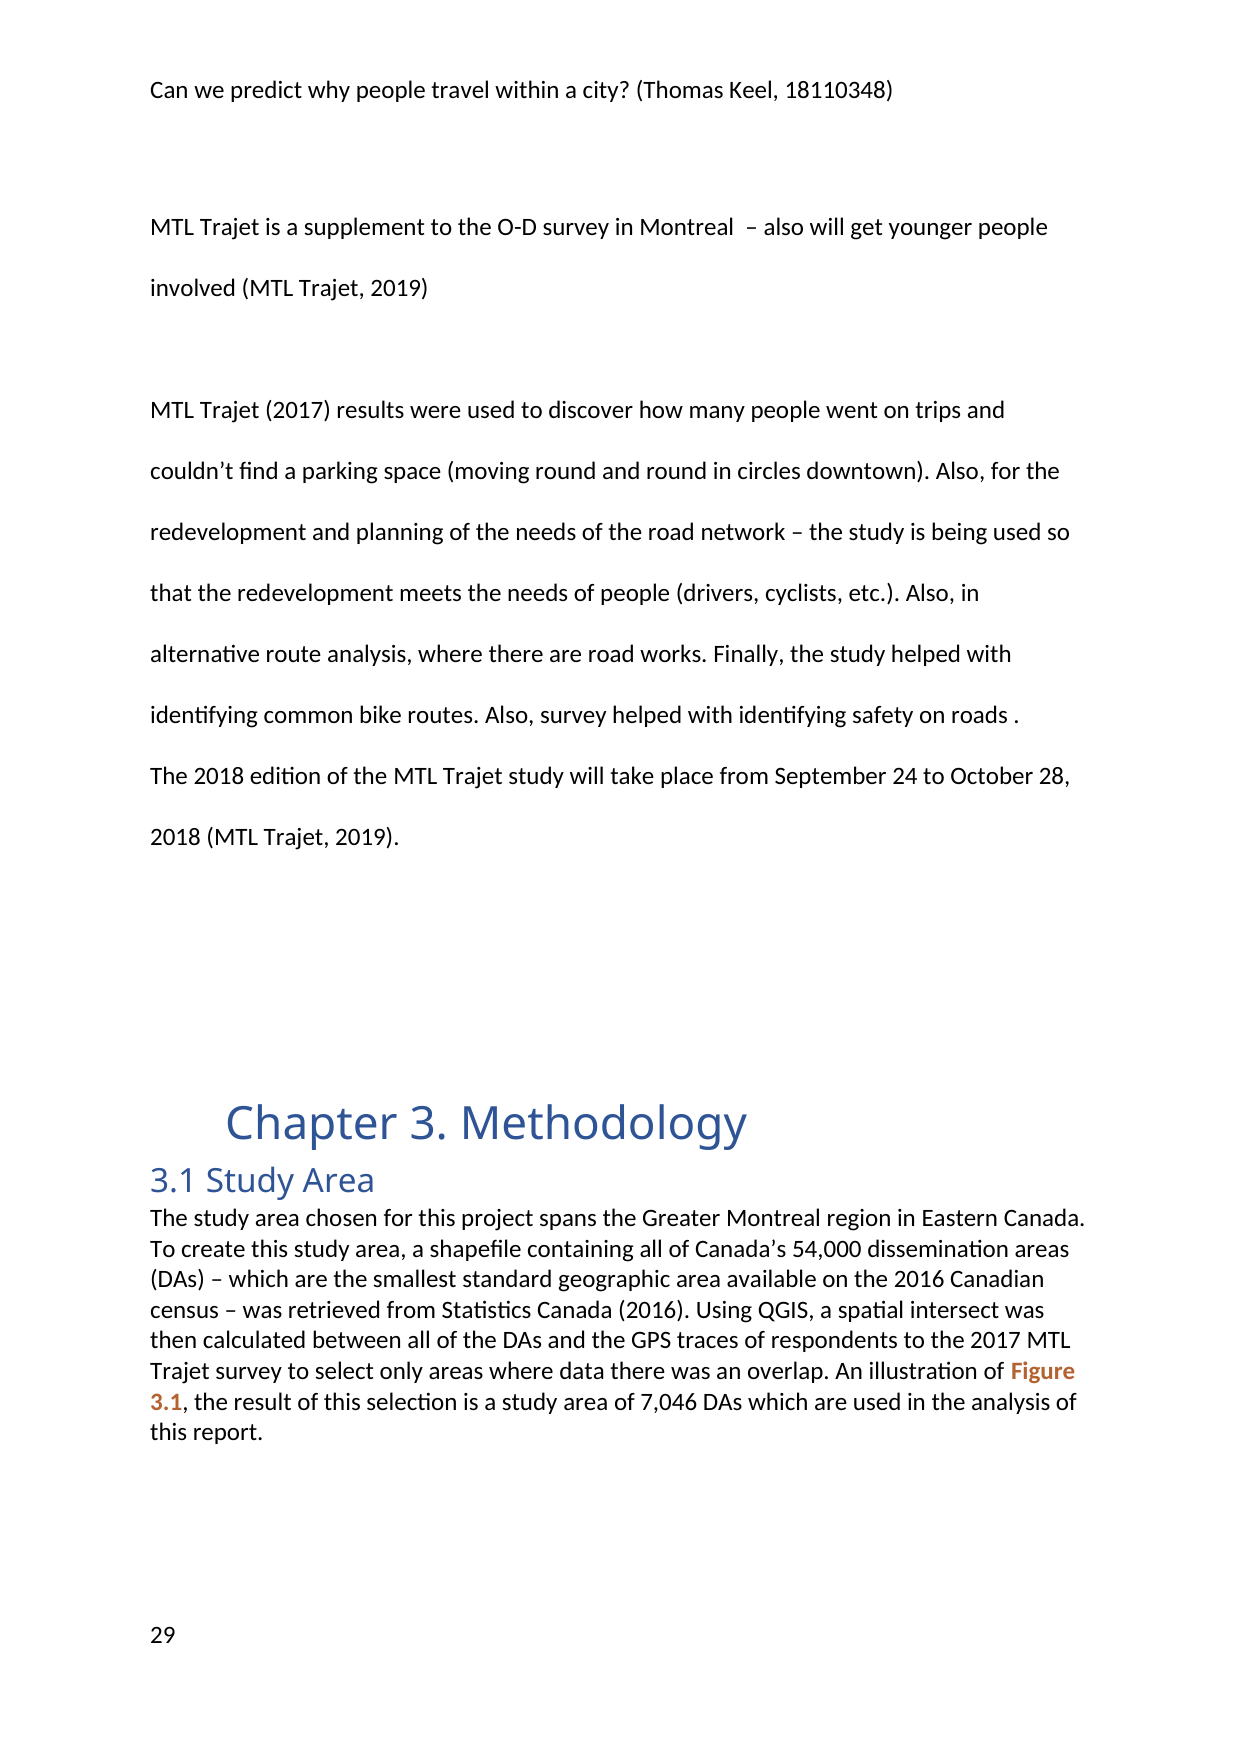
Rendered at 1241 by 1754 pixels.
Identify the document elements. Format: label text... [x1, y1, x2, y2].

text MTL Trajet (2017) results were used to discover how many people went on trips and couldn’t find a parking space (moving round and round in circles downtown). Also, for the redevelopment and planning of the needs of the road network – the study is being used so that the redevelopment meets the needs of people (drivers, cyclists, etc.). Also, in alternative route analysis, where there are road works. Finally, the study helped with identifying common bike routes. Also, survey helped with identifying safety on roads . [150, 394, 1090, 730]
text The study area chosen for this project spans the Greater Montreal region in Eastern Canada. To create this study area, a shapefile containing all of Canada’s 54,000 dissemination areas (DAs) – which are the smallest standard geographic area available on the 2016 Canadian census – was retrieved from Statistics Canada (2016). Using QGIS, a spatial intersect was then calculated between all of the DAs and the GPS traces of respondents to the 2017 MTL Trajet survey to select only areas where data there was an overlap. An illustration of Figure 3.1, the result of this selection is a study area of 7,046 DAs which are used in the analysis of this report. [150, 1203, 1090, 1447]
text MTL Trajet is a supplement to the O-D survey in Montreal – also will get younger people involved (MTL Trajet, 2019) [150, 211, 1090, 303]
text The 2018 edition of the MTL Trajet study will take place from September 24 to October 28, 2018 (MTL Trajet, 2019). [150, 760, 1090, 852]
subtitle Chapter 3. Methodology [150, 1091, 1090, 1153]
subtitle 3.1 Study Area [150, 1157, 1090, 1203]
